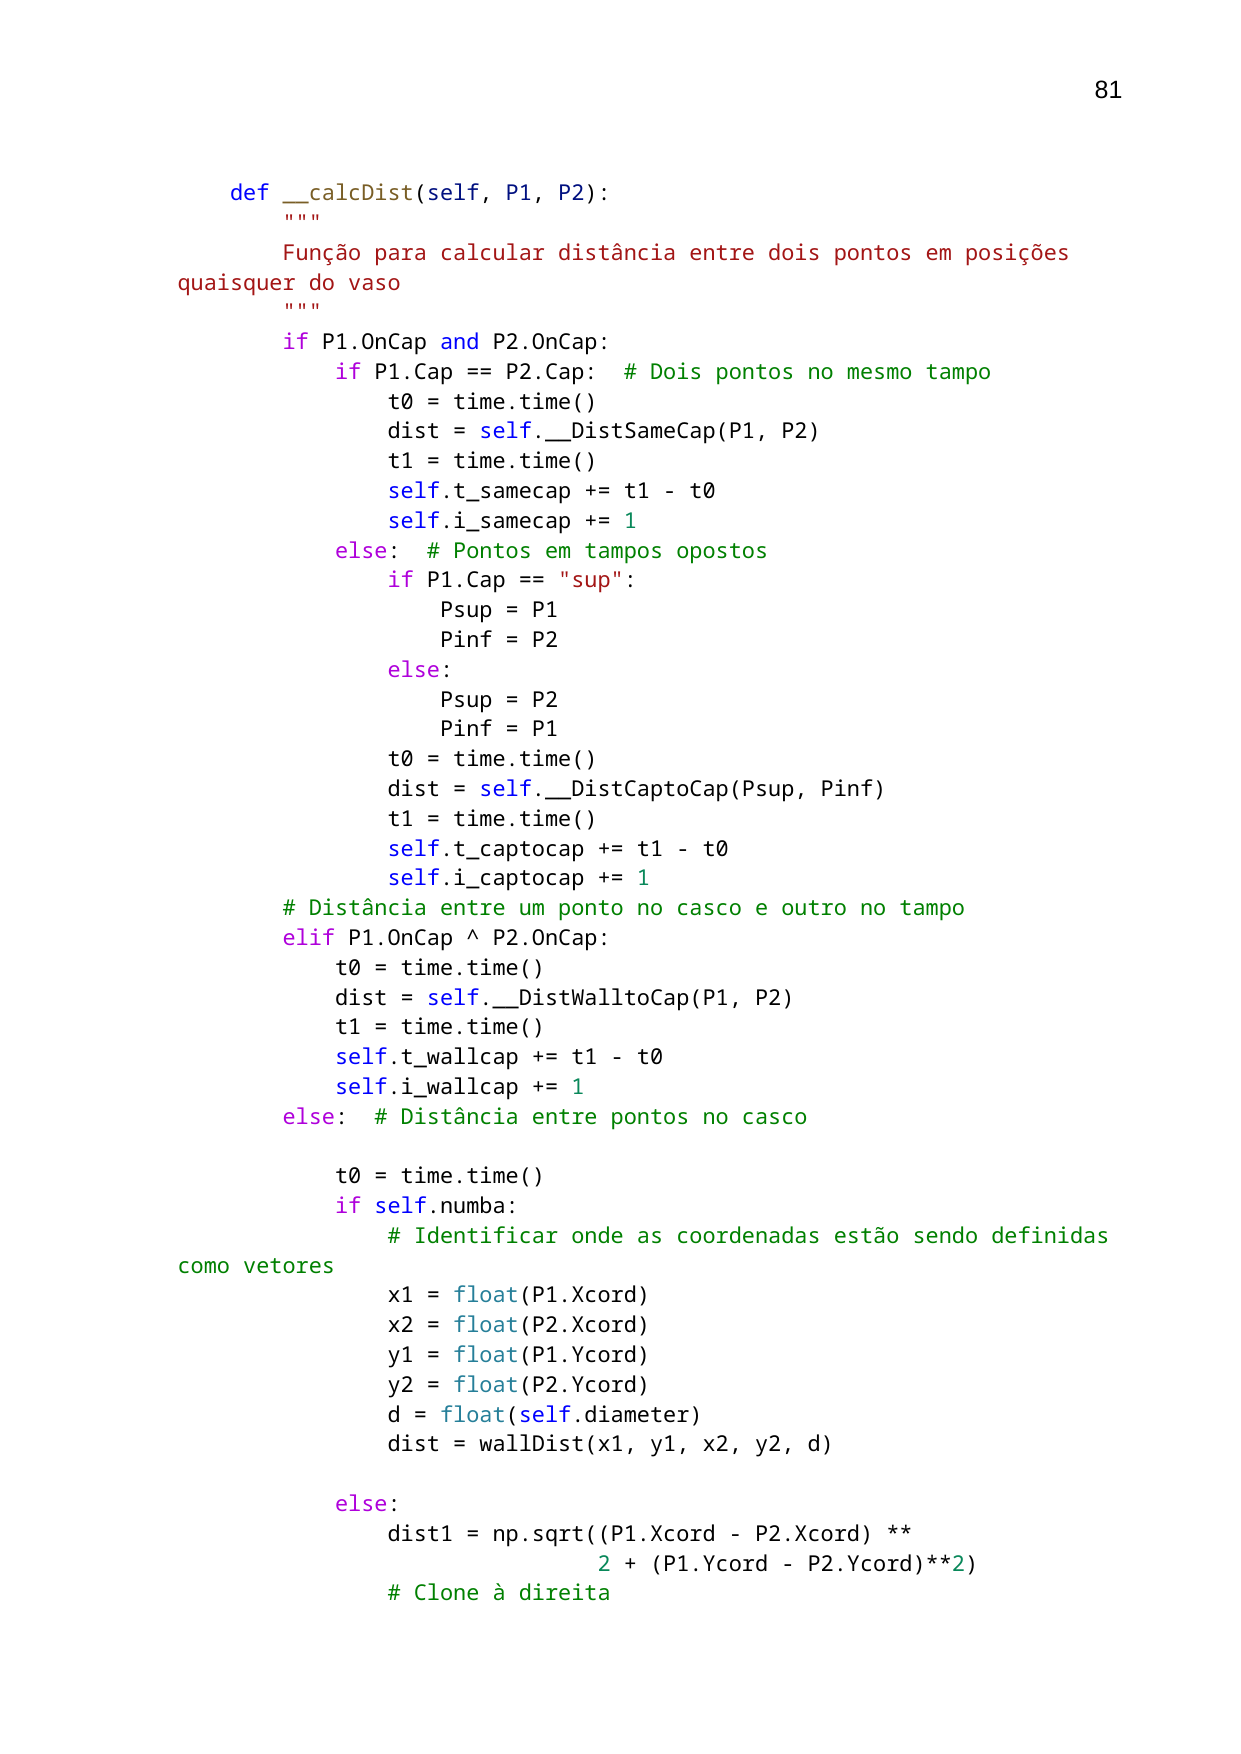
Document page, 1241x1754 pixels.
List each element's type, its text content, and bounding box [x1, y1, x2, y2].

text else: [177, 654, 1122, 684]
text # Distância entre um ponto no casco e outro no tampo [177, 892, 1122, 922]
text t0 = time.time() [177, 743, 1122, 773]
text t0 = time.time() [177, 952, 1122, 982]
text dist1 = np.sqrt((P1.Xcord - P2.Xcord) ** [177, 1518, 1122, 1548]
text elif P1.OnCap ^ P2.OnCap: [177, 922, 1122, 952]
text y2 = float(P2.Ycord) [177, 1369, 1122, 1399]
text y1 = float(P1.Ycord) [177, 1339, 1122, 1369]
text if P1.Cap == P2.Cap: # Dois pontos no mesmo tampo [177, 356, 1122, 386]
text self.t_wallcap += t1 - t0 [177, 1041, 1122, 1071]
text if P1.OnCap and P2.OnCap: [177, 326, 1122, 356]
text t0 = time.time() [177, 386, 1122, 416]
text x1 = float(P1.Xcord) [177, 1279, 1122, 1309]
text Pinf = P1 [177, 713, 1122, 743]
text d = float(self.diameter) [177, 1399, 1122, 1428]
text dist = self.__DistCaptoCap(Psup, Pinf) [177, 773, 1122, 803]
text dist = wallDist(x1, y1, x2, y2, d) [177, 1428, 1122, 1458]
text Função para calcular distância entre dois pontos em posições quaisquer do vaso [177, 237, 1122, 296]
text def __calcDist(self, P1, P2): [177, 177, 1122, 207]
text self.t_captocap += t1 - t0 [177, 833, 1122, 862]
text x2 = float(P2.Xcord) [177, 1309, 1122, 1339]
text dist = self.__DistWalltoCap(P1, P2) [177, 982, 1122, 1011]
text if P1.Cap == "sup": [177, 564, 1122, 594]
text # Clone à direita [177, 1577, 1122, 1607]
text self.i_samecap += 1 [177, 505, 1122, 535]
text t0 = time.time() [177, 1160, 1122, 1190]
text Psup = P2 [177, 684, 1122, 713]
text self.t_samecap += t1 - t0 [177, 475, 1122, 505]
text if self.numba: [177, 1190, 1122, 1220]
text else: [177, 1488, 1122, 1518]
text """ [177, 296, 1122, 326]
text 2 + (P1.Ycord - P2.Ycord)**2) [177, 1548, 1122, 1577]
text Pinf = P2 [177, 624, 1122, 654]
text Psup = P1 [177, 594, 1122, 624]
text self.i_captocap += 1 [177, 862, 1122, 892]
text t1 = time.time() [177, 1011, 1122, 1041]
text self.i_wallcap += 1 [177, 1071, 1122, 1101]
text else: # Distância entre pontos no casco [177, 1101, 1122, 1131]
text else: # Pontos em tampos opostos [177, 535, 1122, 564]
text dist = self.__DistSameCap(P1, P2) [177, 416, 1122, 445]
text t1 = time.time() [177, 445, 1122, 475]
text t1 = time.time() [177, 803, 1122, 833]
text # Identificar onde as coordenadas estão sendo definidas como vetores [177, 1220, 1122, 1279]
text """ [177, 207, 1122, 237]
